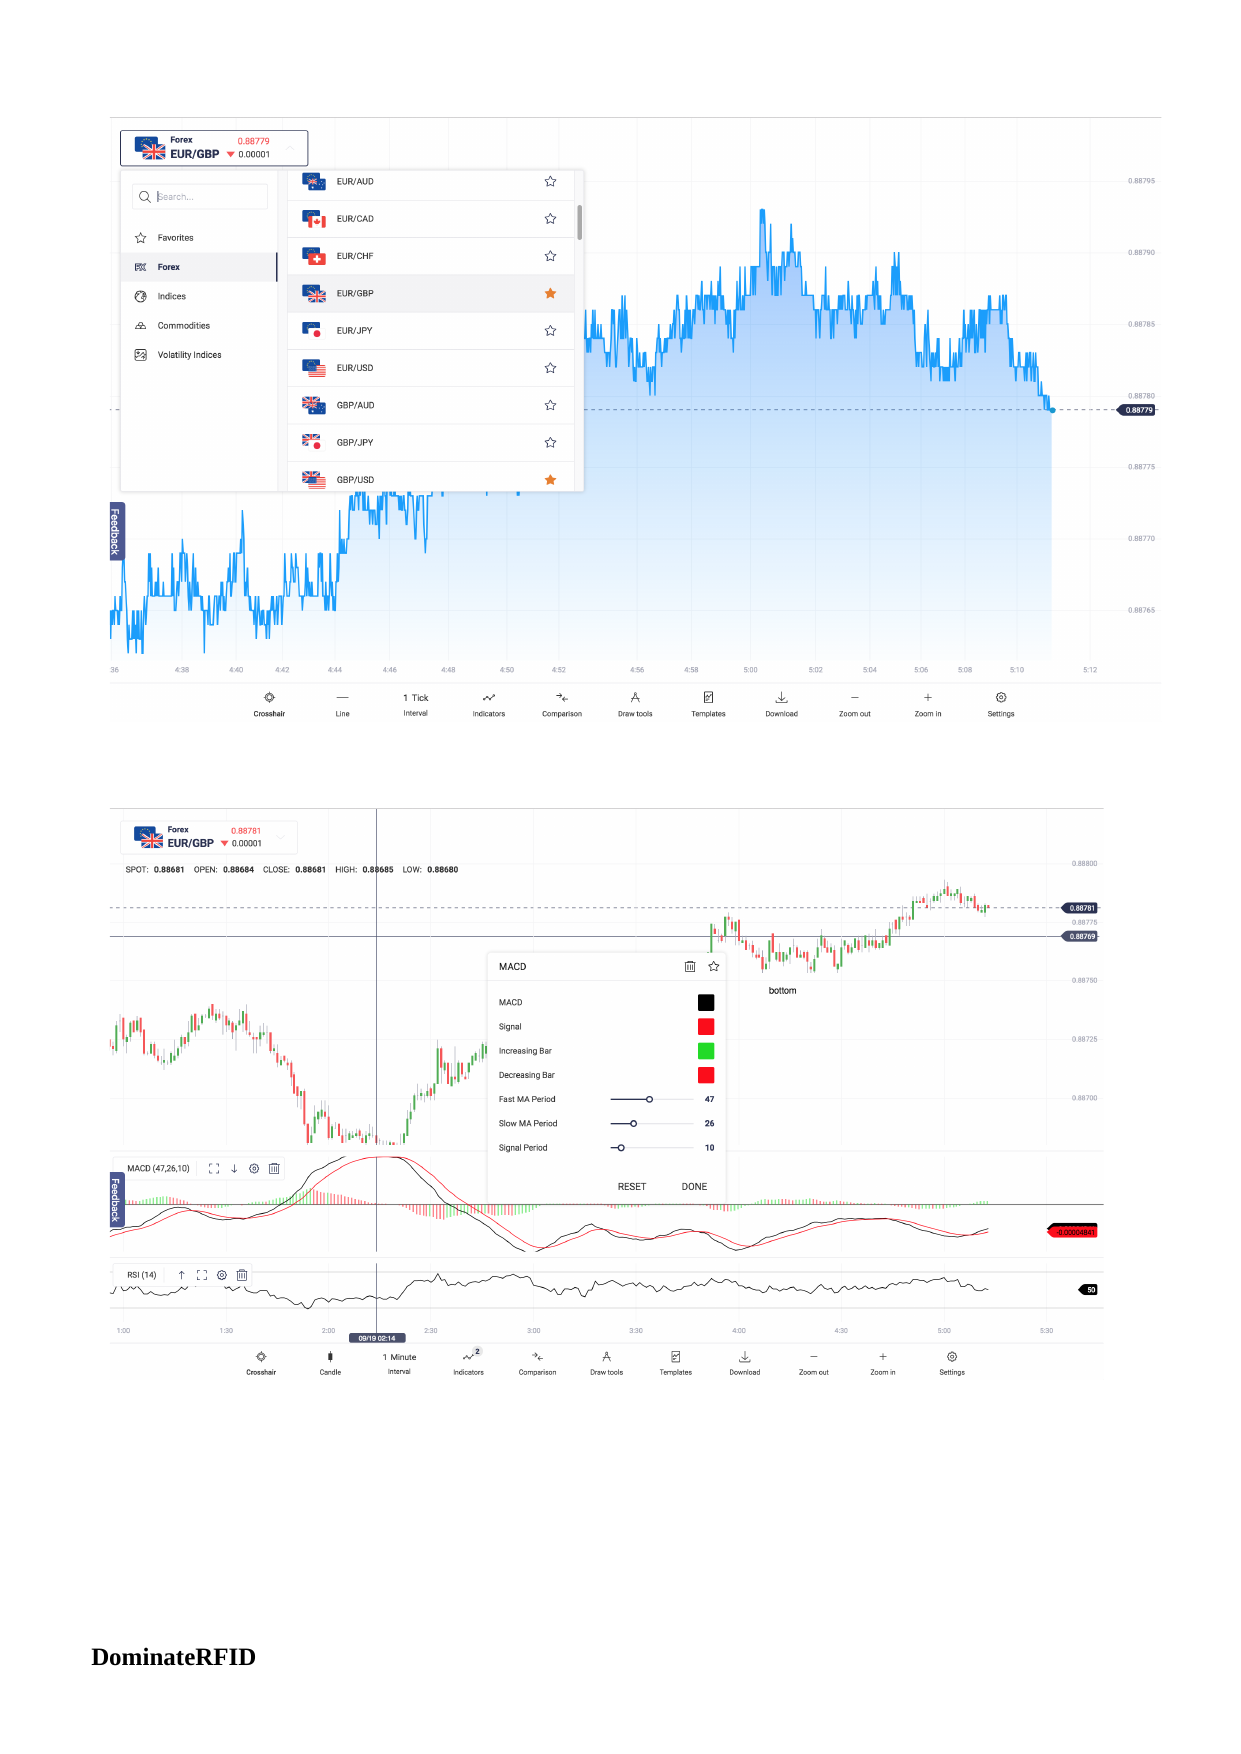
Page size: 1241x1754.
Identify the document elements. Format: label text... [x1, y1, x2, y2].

text DominateRFID [91, 1642, 1167, 1671]
